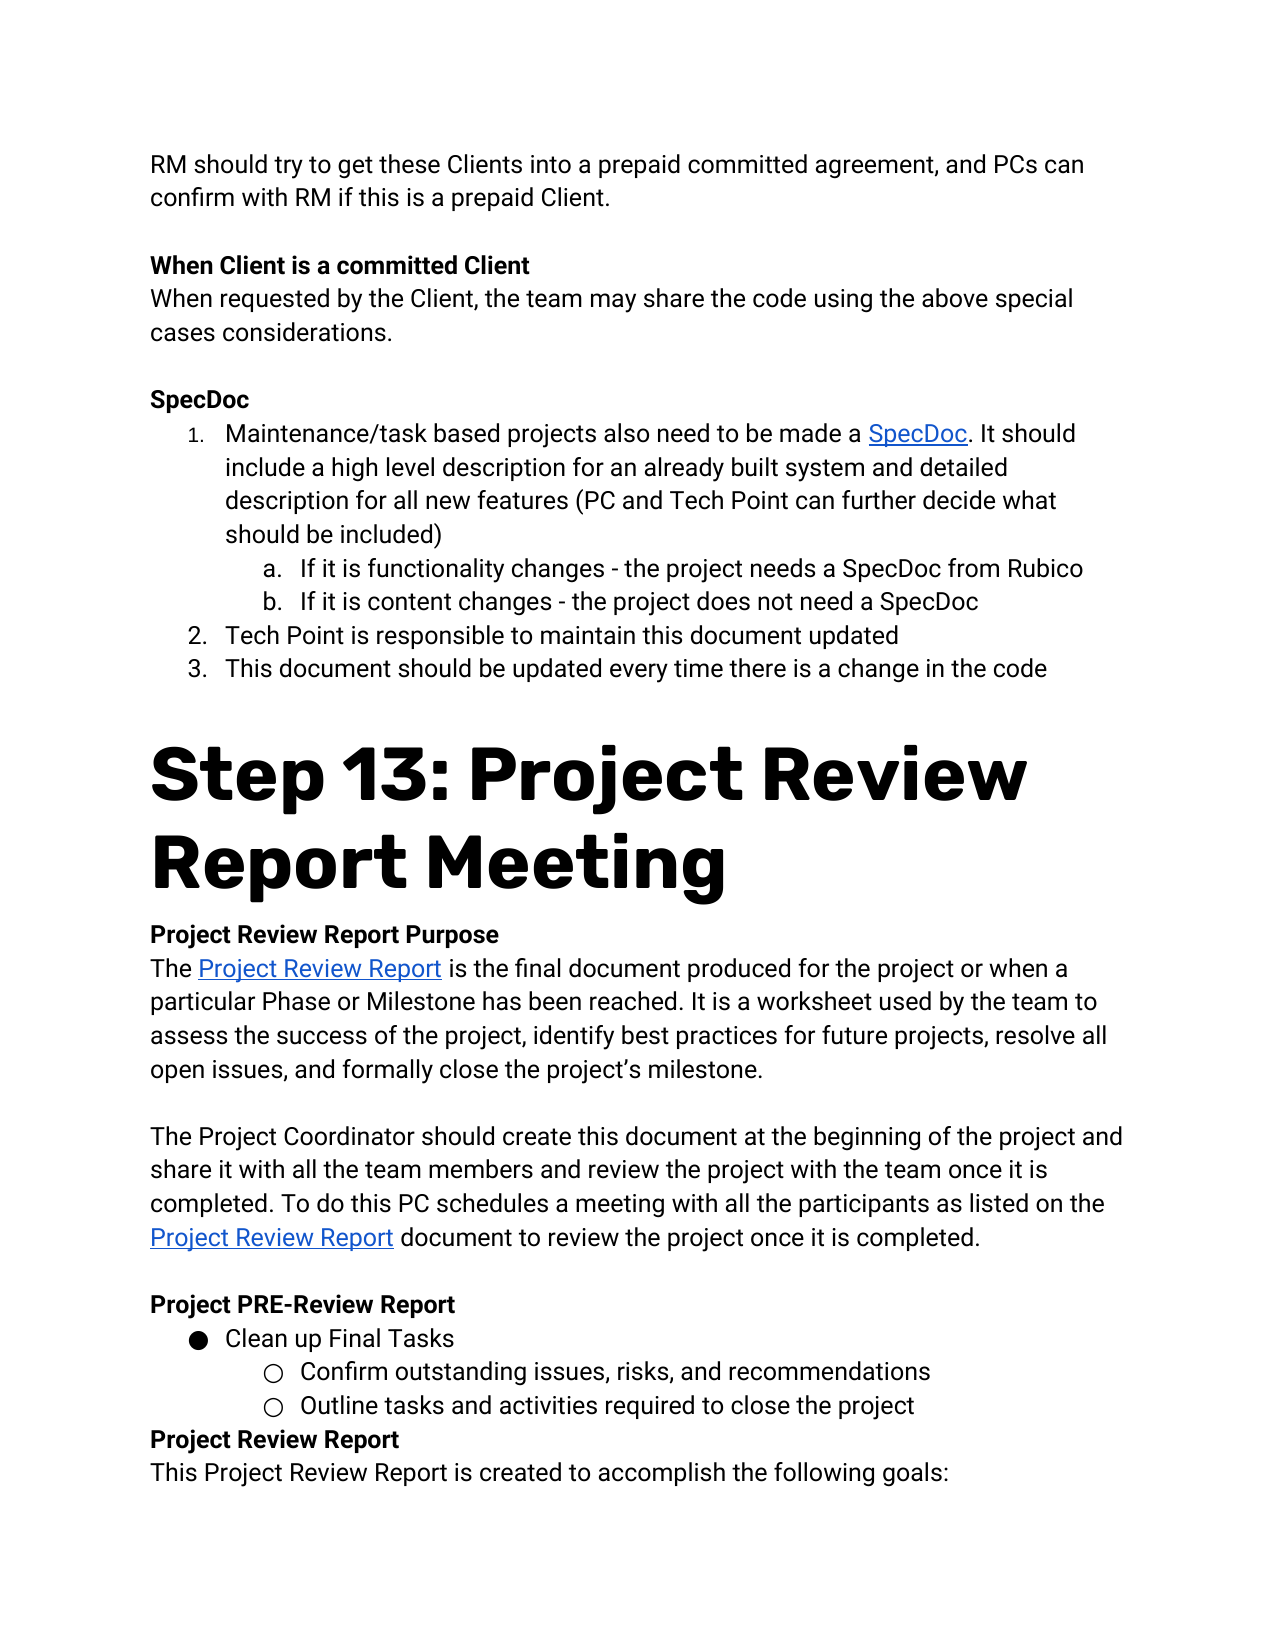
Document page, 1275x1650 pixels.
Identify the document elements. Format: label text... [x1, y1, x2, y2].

text Project Review Report [150, 1425, 1125, 1454]
list If it is content changes - the project does not need a SpecDoc [262, 587, 1125, 617]
list Maintenance/task based projects also need to be made a SpecDoc. It should include a high level description for an already built system and detailed description for all new features (PC and Tech Point can further decide what should be included) [187, 419, 1125, 549]
list Confirm outstanding issues, risks, and recommendations [262, 1358, 1125, 1387]
text Project Review Report Purpose [150, 920, 1125, 949]
text Project PRE-Review Report [150, 1290, 1125, 1319]
list If it is functionality changes - the project needs a SpecDoc from Rubico [262, 554, 1125, 583]
text RM should try to get these Clients into a prepaid committed agreement, and PCs can confirm with RM if this is a prepaid Client. [150, 150, 1125, 213]
text When requested by the Client, the team may share the code using the above special cases considerations. [150, 284, 1125, 347]
list Tech Point is responsible to maintain this document updated [187, 621, 1125, 650]
list Outline tasks and activities required to close the project [262, 1391, 1125, 1421]
text This Project Review Report is created to accomplish the following goals: [150, 1458, 1125, 1488]
list This document should be updated every time there is a change in the code [187, 655, 1125, 684]
subtitle Step 13: Project Review Report Meeting [150, 730, 1125, 908]
text The Project Coordinator should create this document at the beginning of the project and share it with all the team members and review the project with the team once it is completed. To do this PC schedules a meeting with all the participants as listed on the Project Review Report document to review the project once it is completed. [150, 1088, 1125, 1252]
text The Project Review Report is the final document produced for the project or when a particular Phase or Milestone has been reached. It is a worksheet used by the team to assess the success of the project, identify best practices for future projects, resolve all open issues, and formally close the project’s milestone. [150, 954, 1125, 1084]
list Clean up Final Tasks [187, 1324, 1125, 1353]
text When Client is a committed Client [150, 251, 1125, 280]
text SpecDoc [150, 386, 1125, 415]
